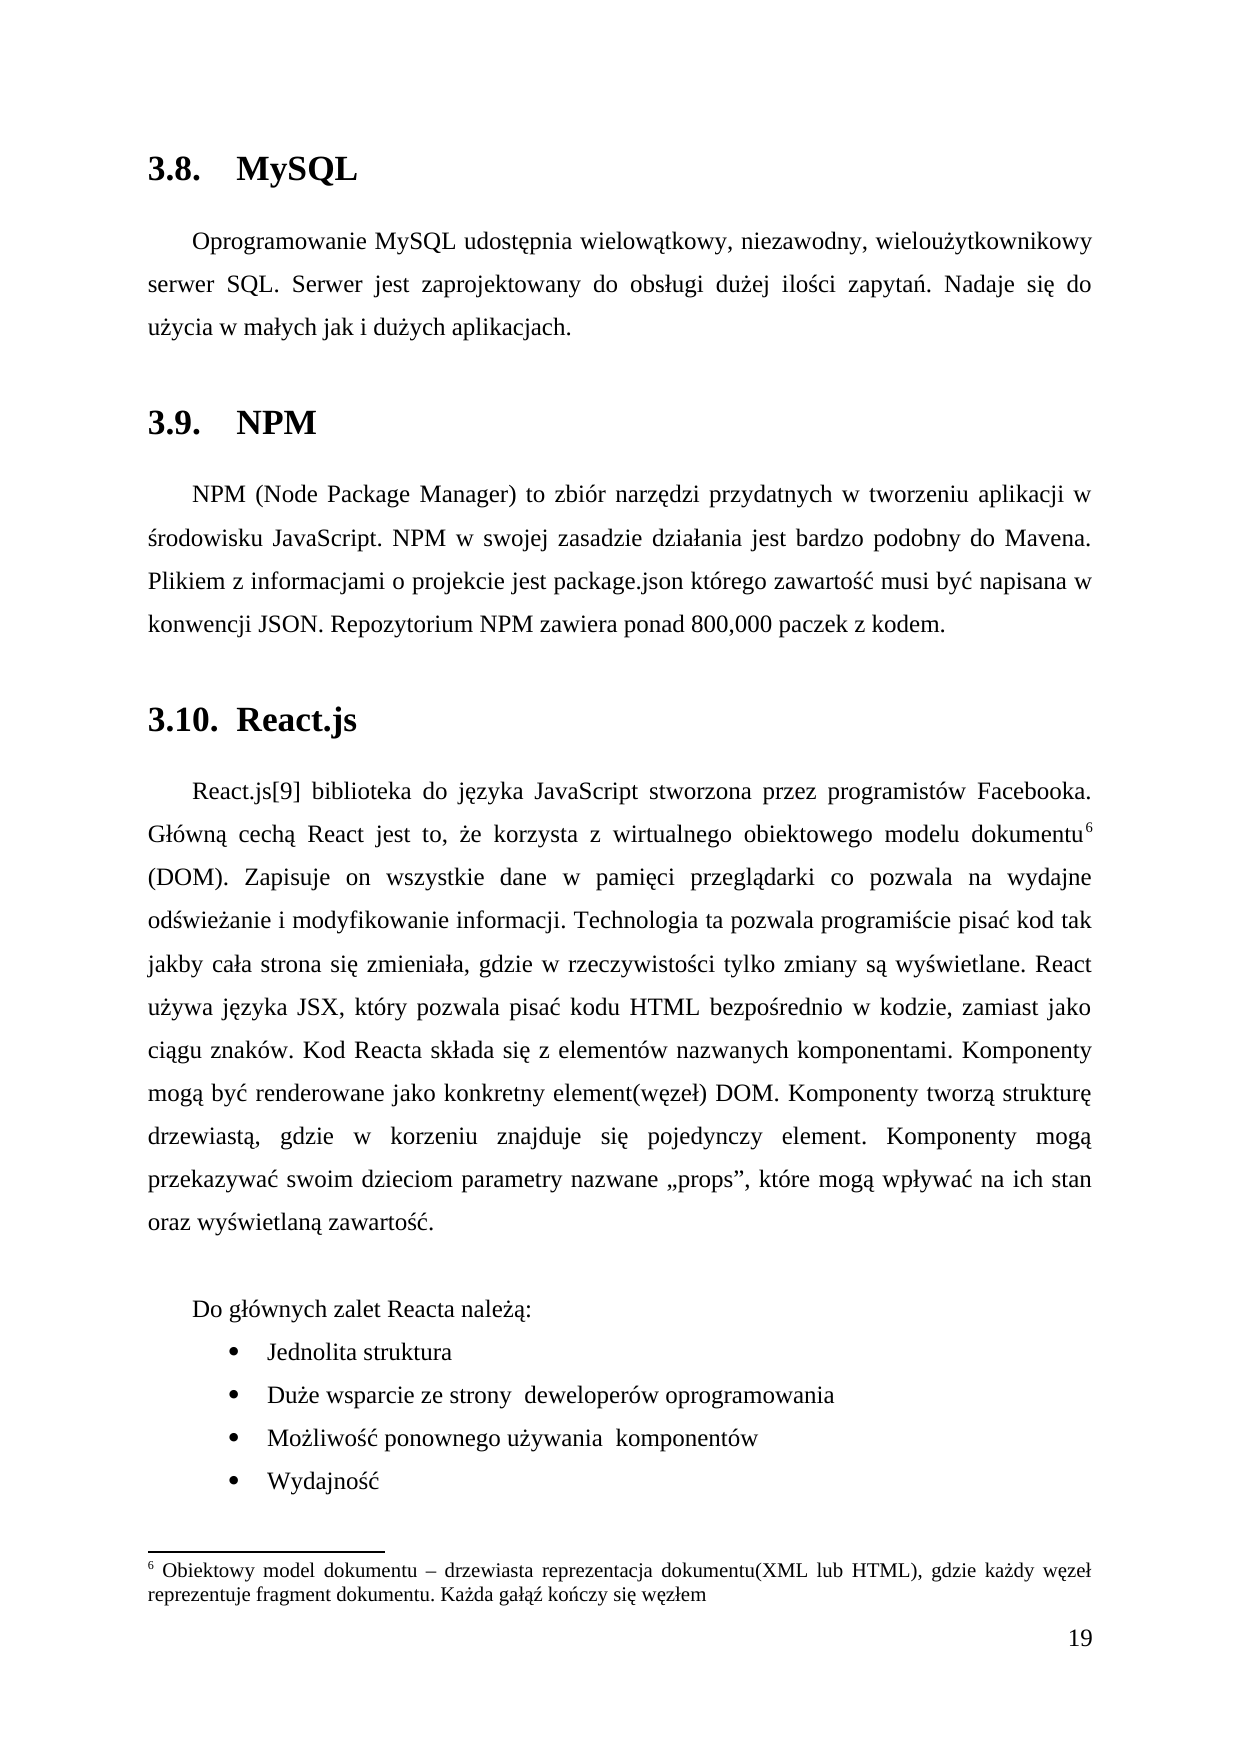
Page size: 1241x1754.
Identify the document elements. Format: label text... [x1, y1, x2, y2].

text Do głównych zalet Reacta należą: [148, 1294, 1093, 1322]
text MySQL [148, 148, 1093, 188]
list Możliwość ponownego używania komponentów [229, 1423, 1093, 1452]
text React.js [148, 698, 1093, 739]
text React.js[9] biblioteka do języka JavaScript stworzona przez programistów Facebooka. Główną cechą React jest to, że korzysta z wirtualnego obiektowego modelu dokumentu (DOM). Zapisuje on wszystkie dane w pamięci przeglądarki co pozwala na wydajne odświeżanie i modyfikowanie informacji. Technologia ta pozwala programiście pisać kod tak jakby cała strona się zmieniała, gdzie w rzeczywistości tylko zmiany są wyświetlane. React używa języka JSX, który pozwala pisać kodu HTML bezpośrednio w kodzie, zamiast jako ciągu znaków. Kod Reacta składa się z elementów nazwanych komponentami. Komponenty mogą być renderowane jako konkretny element(węzeł) DOM. Komponenty tworzą strukturę drzewiastą, gdzie w korzeniu znajduje się pojedynczy element. Komponenty mogą przekazywać swoim dzieciom parametry nazwane „props”, które mogą wpływać na ich stan oraz wyświetlaną zawartość. [148, 776, 1093, 1236]
list Duże wsparcie ze strony deweloperów oprogramowania [229, 1380, 1093, 1409]
list Jednolita struktura [229, 1337, 1093, 1366]
list Wydajność [229, 1466, 1093, 1495]
text Oprogramowanie MySQL udostępnia wielowątkowy, niezawodny, wieloużytkownikowy serwer SQL. Serwer jest zaprojektowany do obsługi dużej ilości zapytań. Nadaje się do użycia w małych jak i dużych aplikacjach. [148, 226, 1093, 341]
text NPM [148, 401, 1093, 442]
text NPM (Node Package Manager) to zbiór narzędzi przydatnych w tworzeniu aplikacji w środowisku JavaScript. NPM w swojej zasadzie działania jest bardzo podobny do Mavena. Plikiem z informacjami o projekcie jest package.json którego zawartość musi być napisana w konwencji JSON. Repozytorium NPM zawiera ponad 800,000 paczek z kodem. [148, 479, 1093, 638]
